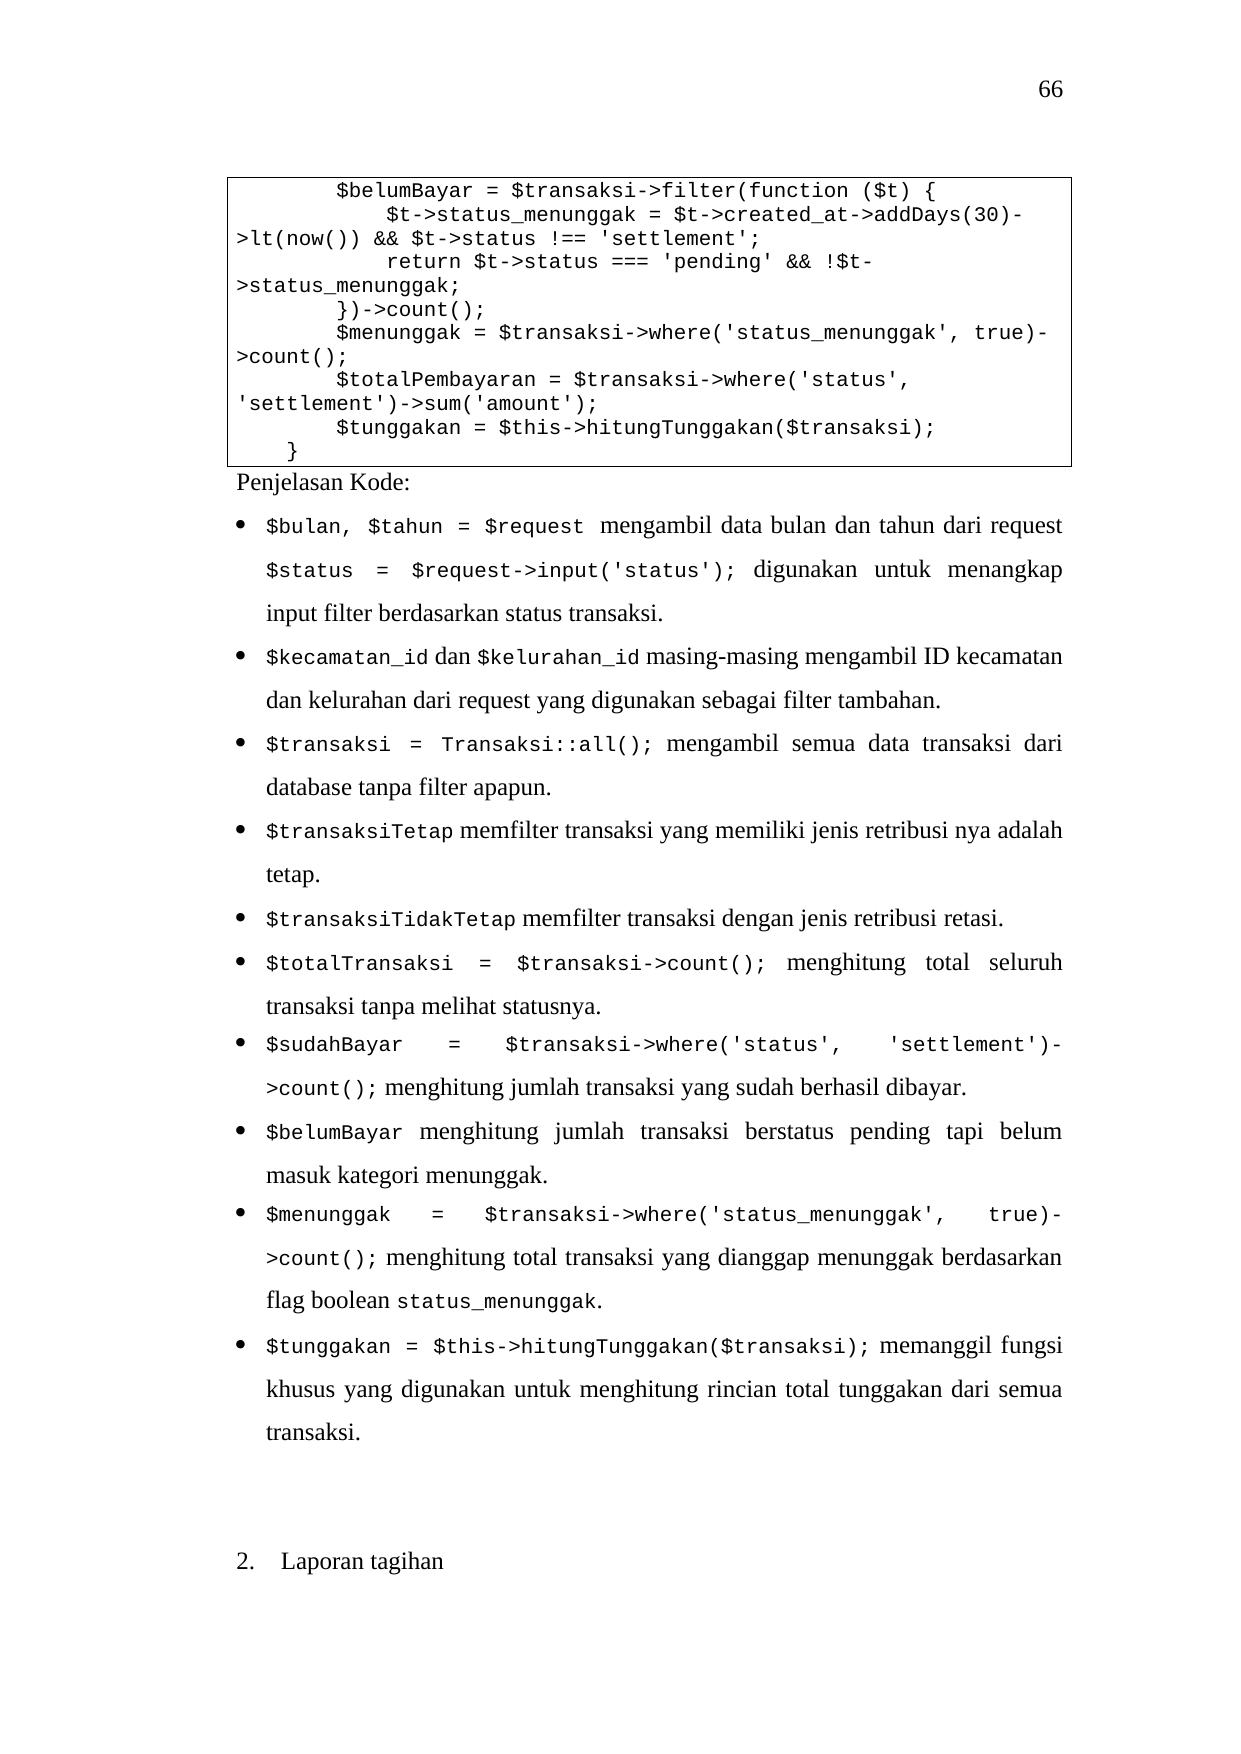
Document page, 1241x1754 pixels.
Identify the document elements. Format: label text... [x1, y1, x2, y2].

text })->count(); [236, 298, 1063, 322]
list $bulan, $tahun = $request mengambil data bulan dan tahun dari request $status = $request->input('status'); digunakan untuk menangkap input filter berdasarkan status transaksi. [236, 510, 1063, 627]
text } [228, 437, 1071, 466]
list $transaksiTetap memfilter transaksi yang memiliki jenis retribusi nya adalah tetap. [236, 816, 1063, 888]
text $menunggak = $transaksi->where('status_menunggak', true)->count(); [236, 322, 1063, 369]
text $belumBayar = $transaksi->filter(function ($t) { [228, 178, 1071, 204]
text $t->status_menunggak = $t->created_at->addDays(30)->lt(now()) && $t->status !== 'settlement'; [236, 204, 1063, 251]
list $transaksi = Transaksi::all(); mengambil semua data transaksi dari database tanpa filter apapun. [236, 728, 1063, 801]
text $tunggakan = $this->hitungTunggakan($transaksi); [236, 417, 1063, 437]
list $transaksiTidakTetap memfilter transaksi dengan jenis retribusi retasi. [236, 903, 1063, 932]
list $tunggakan = $this->hitungTunggakan($transaksi); memanggil fungsi khusus yang digunakan untuk menghitung rincian total tunggakan dari semua transaksi. [236, 1330, 1063, 1446]
text $totalPembayaran = $transaksi->where('status', 'settlement')->sum('amount'); [236, 369, 1063, 417]
text return $t->status === 'pending' && !$t->status_menunggak; [236, 251, 1063, 298]
text Penjelasan Kode: [236, 467, 1063, 496]
list $menunggak = $transaksi->where('status_menunggak', true)->count(); menghitung total transaksi yang dianggap menunggak berdasarkan flag boolean status_menunggak. [236, 1203, 1063, 1315]
list $totalTransaksi = $transaksi->count(); menghitung total seluruh transaksi tanpa melihat statusnya. [236, 947, 1063, 1020]
list $belumBayar menghitung jumlah transaksi berstatus pending tapi belum masuk kategori menunggak. [236, 1116, 1063, 1189]
list $sudahBayar = $transaksi->where('status', 'settlement')->count(); menghitung jumlah transaksi yang sudah berhasil dibayar. [236, 1034, 1063, 1102]
list $kecamatan_id dan $kelurahan_id masing-masing mengambil ID kecamatan dan kelurahan dari request yang digunakan sebagai filter tambahan. [236, 641, 1063, 714]
list Laporan tagihan [236, 1546, 1063, 1575]
